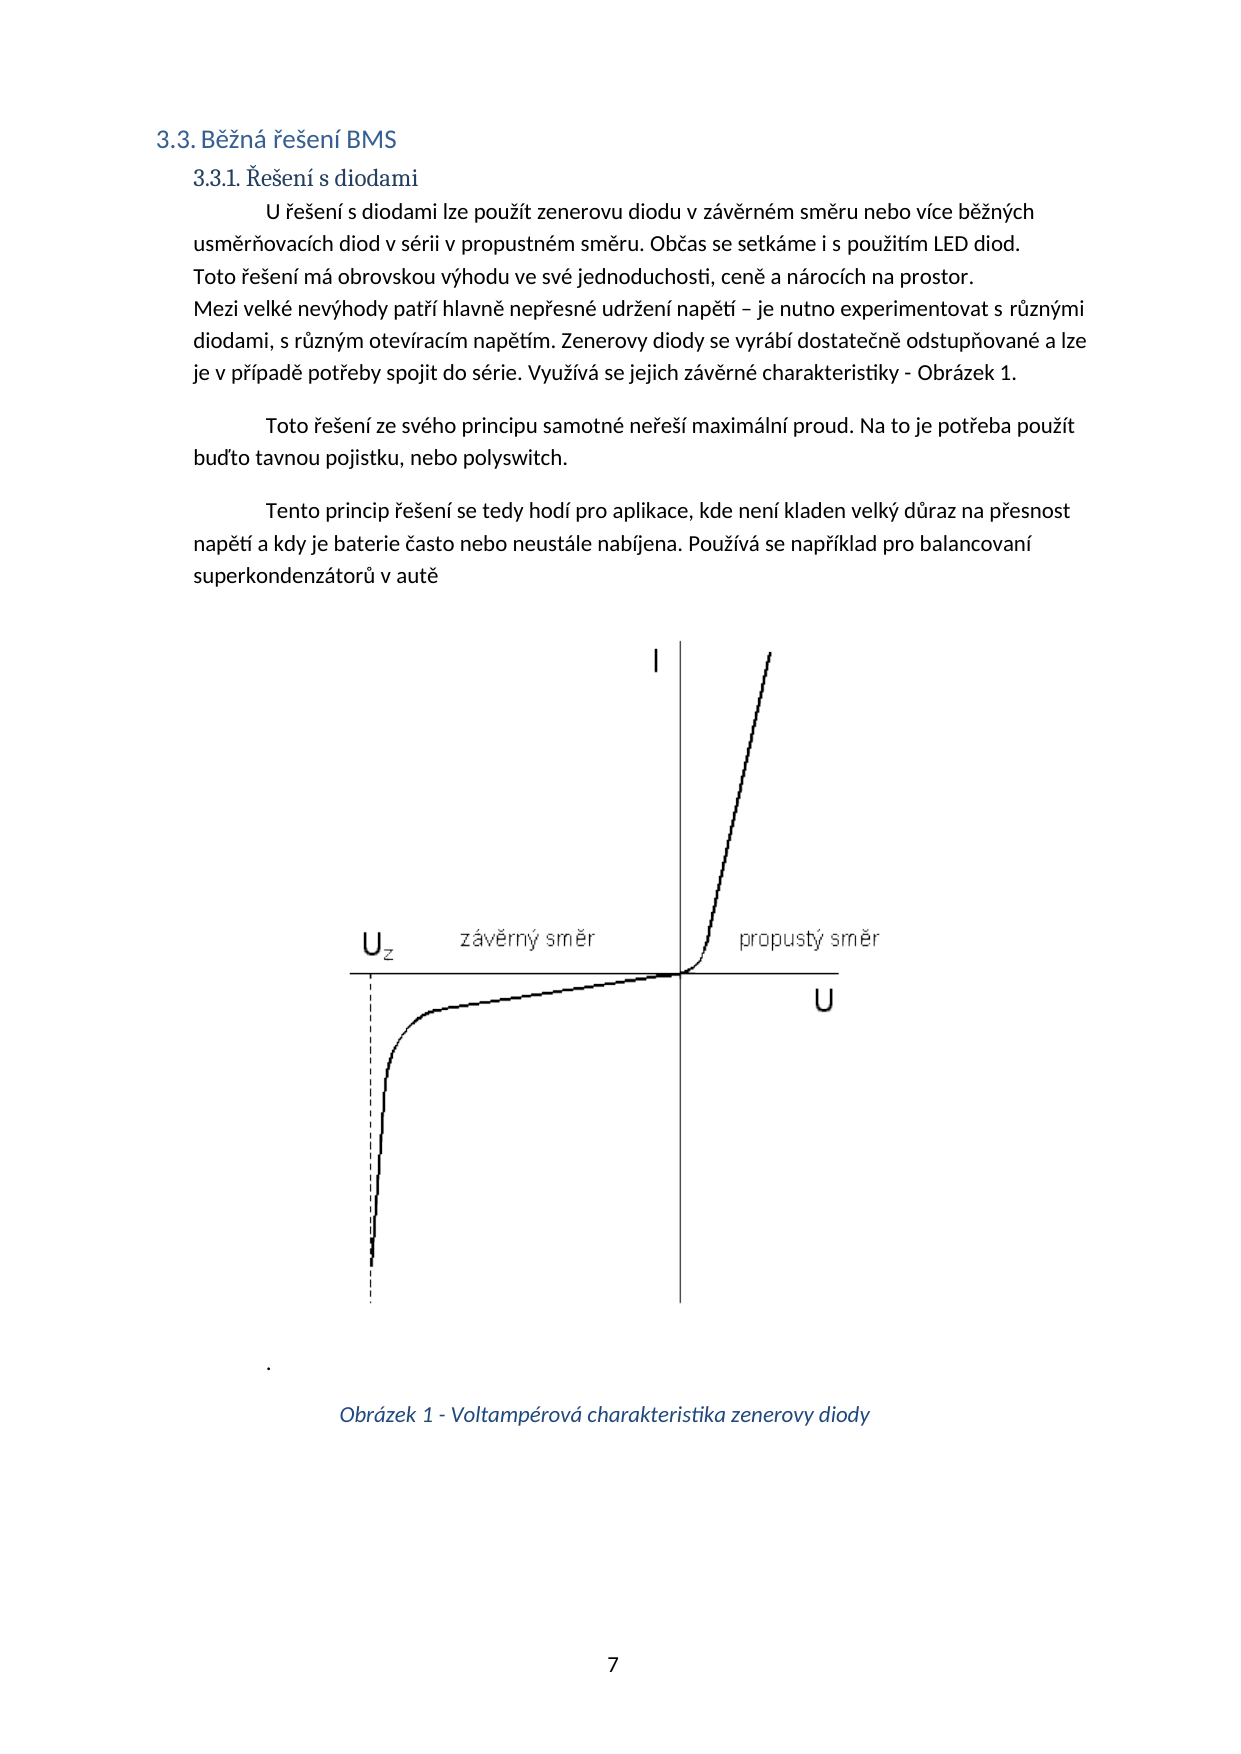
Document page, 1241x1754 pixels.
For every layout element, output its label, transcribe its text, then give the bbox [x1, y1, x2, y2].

text Obrázek 1 - Voltampérová charakteristika zenerovy diody [266, 1401, 1107, 1429]
text Tento princip řešení se tedy hodí pro aplikace, kde není kladen velký důraz na přesnost napětí a kdy je baterie často nebo neustále nabíjena. Používá se například pro balancovaní superkondenzátorů v autě [193, 497, 1107, 589]
text U řešení s diodami lze použít zenerovu diodu v závěrném směru nebo více běžných usměrňovacích diod v sérii v propustném směru. Občas se setkáme i s použitím LED diod. Toto řešení má obrovskou výhodu ve své jednoduchosti, ceně a nárocích na prostor. Mezi velké nevýhody patří hlavně nepřesné udržení napětí – je nutno experimentovat s různými diodami, s různým otevíracím napětím. Zenerovy diody se vyrábí dostatečně odstupňované a lze je v případě potřeby spojit do série. Využívá se jejich závěrné charakteristiky - Obrázek 1. [193, 197, 1107, 386]
subtitle Řešení s diodami [193, 164, 1107, 193]
picture [331, 616, 894, 1319]
subtitle Běžná řešení BMS [156, 122, 1107, 155]
text Toto řešení ze svého principu samotné neřeší maximální proud. Na to je potřeba použít buďto tavnou pojistku, nebo polyswitch. [193, 411, 1107, 472]
